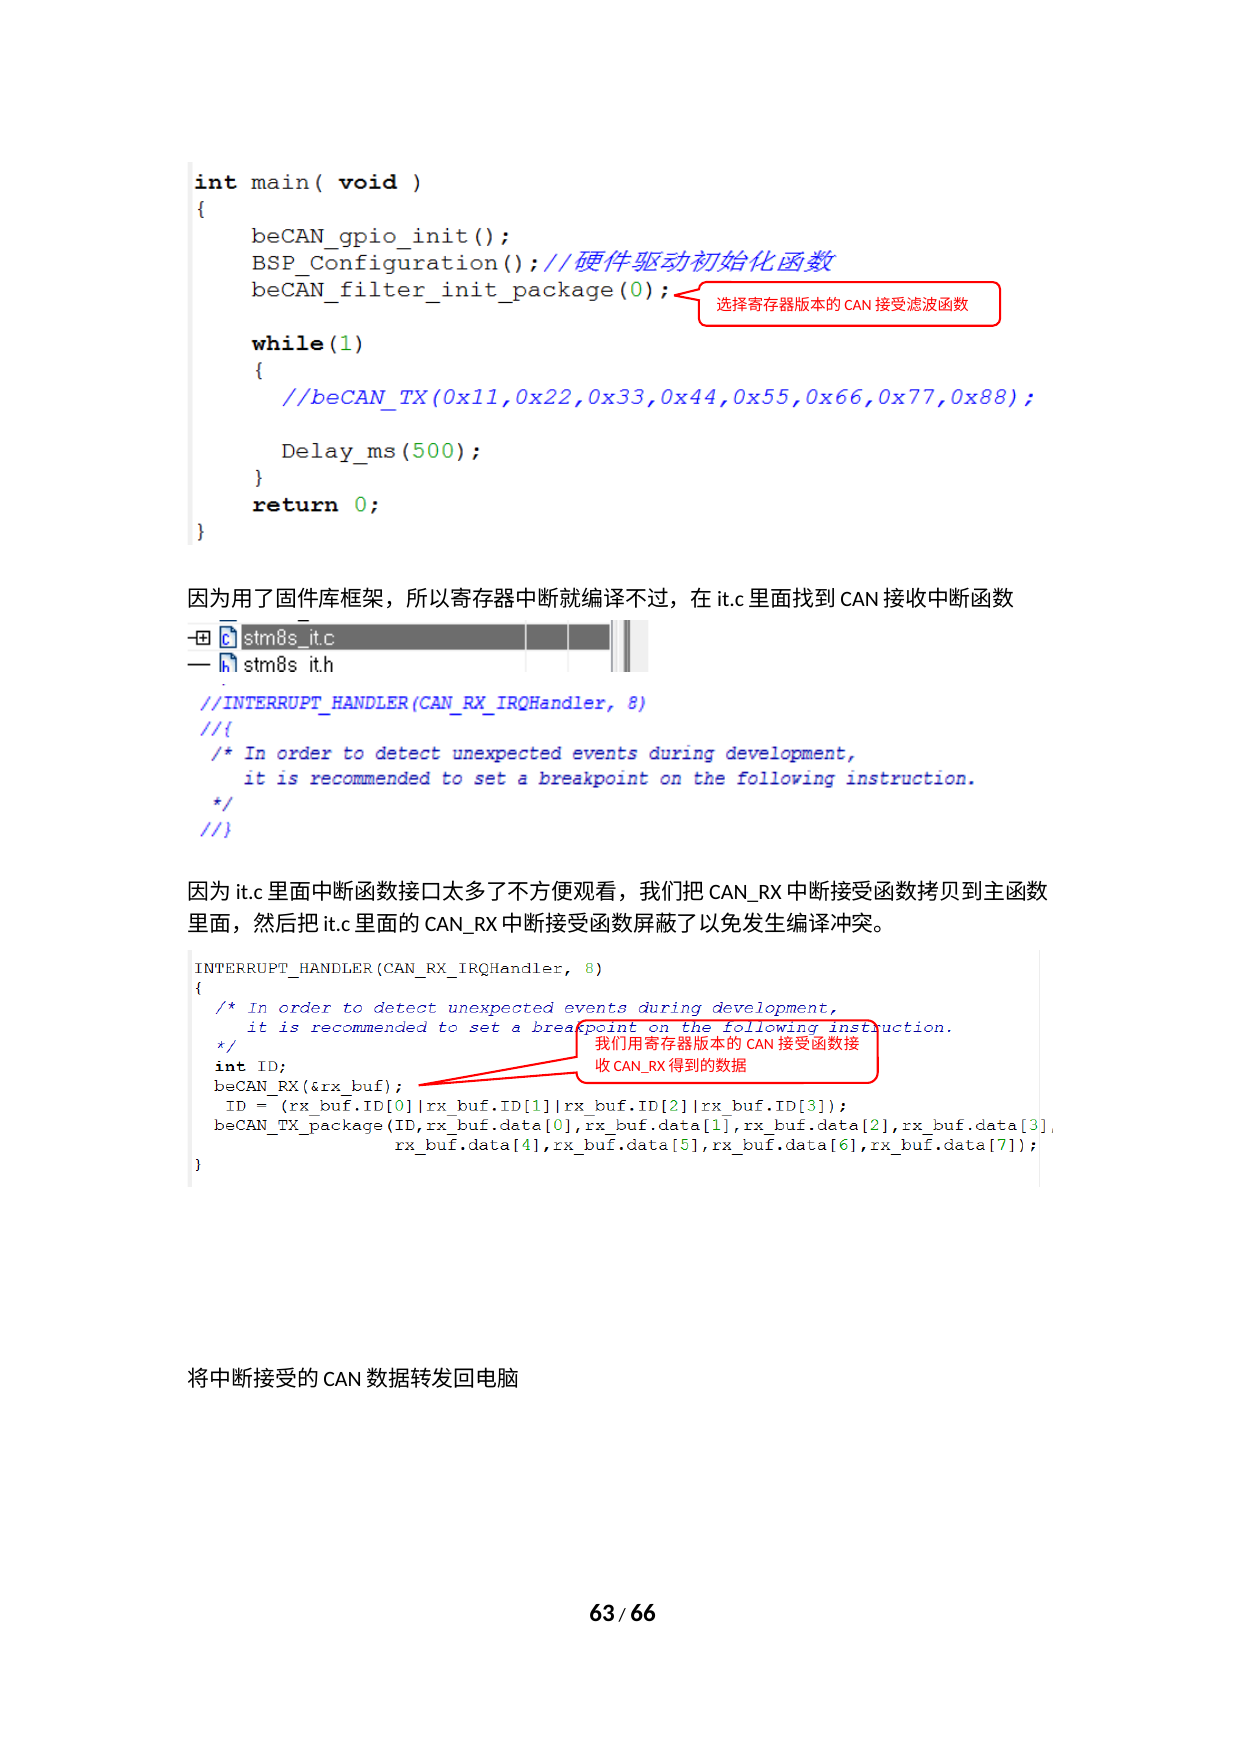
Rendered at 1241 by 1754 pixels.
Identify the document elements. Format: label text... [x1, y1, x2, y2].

text 因为it.c里面中断函数接口太多了不方便观看，我们把CAN_RX中断接受函数拷贝到主函数里面，然后把it.c里面的CAN_RX中断接受函数屏蔽了以免发生编译冲突。 [187, 873, 1053, 938]
text 因为用了固件库框架，所以寄存器中断就编译不过，在it.c里面找到CAN接收中断函数 [187, 581, 1053, 613]
picture [187, 162, 1053, 545]
picture [187, 684, 1008, 868]
picture [187, 620, 649, 672]
text 将中断接受的CAN数据转发回电脑 [187, 1361, 1053, 1393]
picture [187, 950, 1053, 1187]
